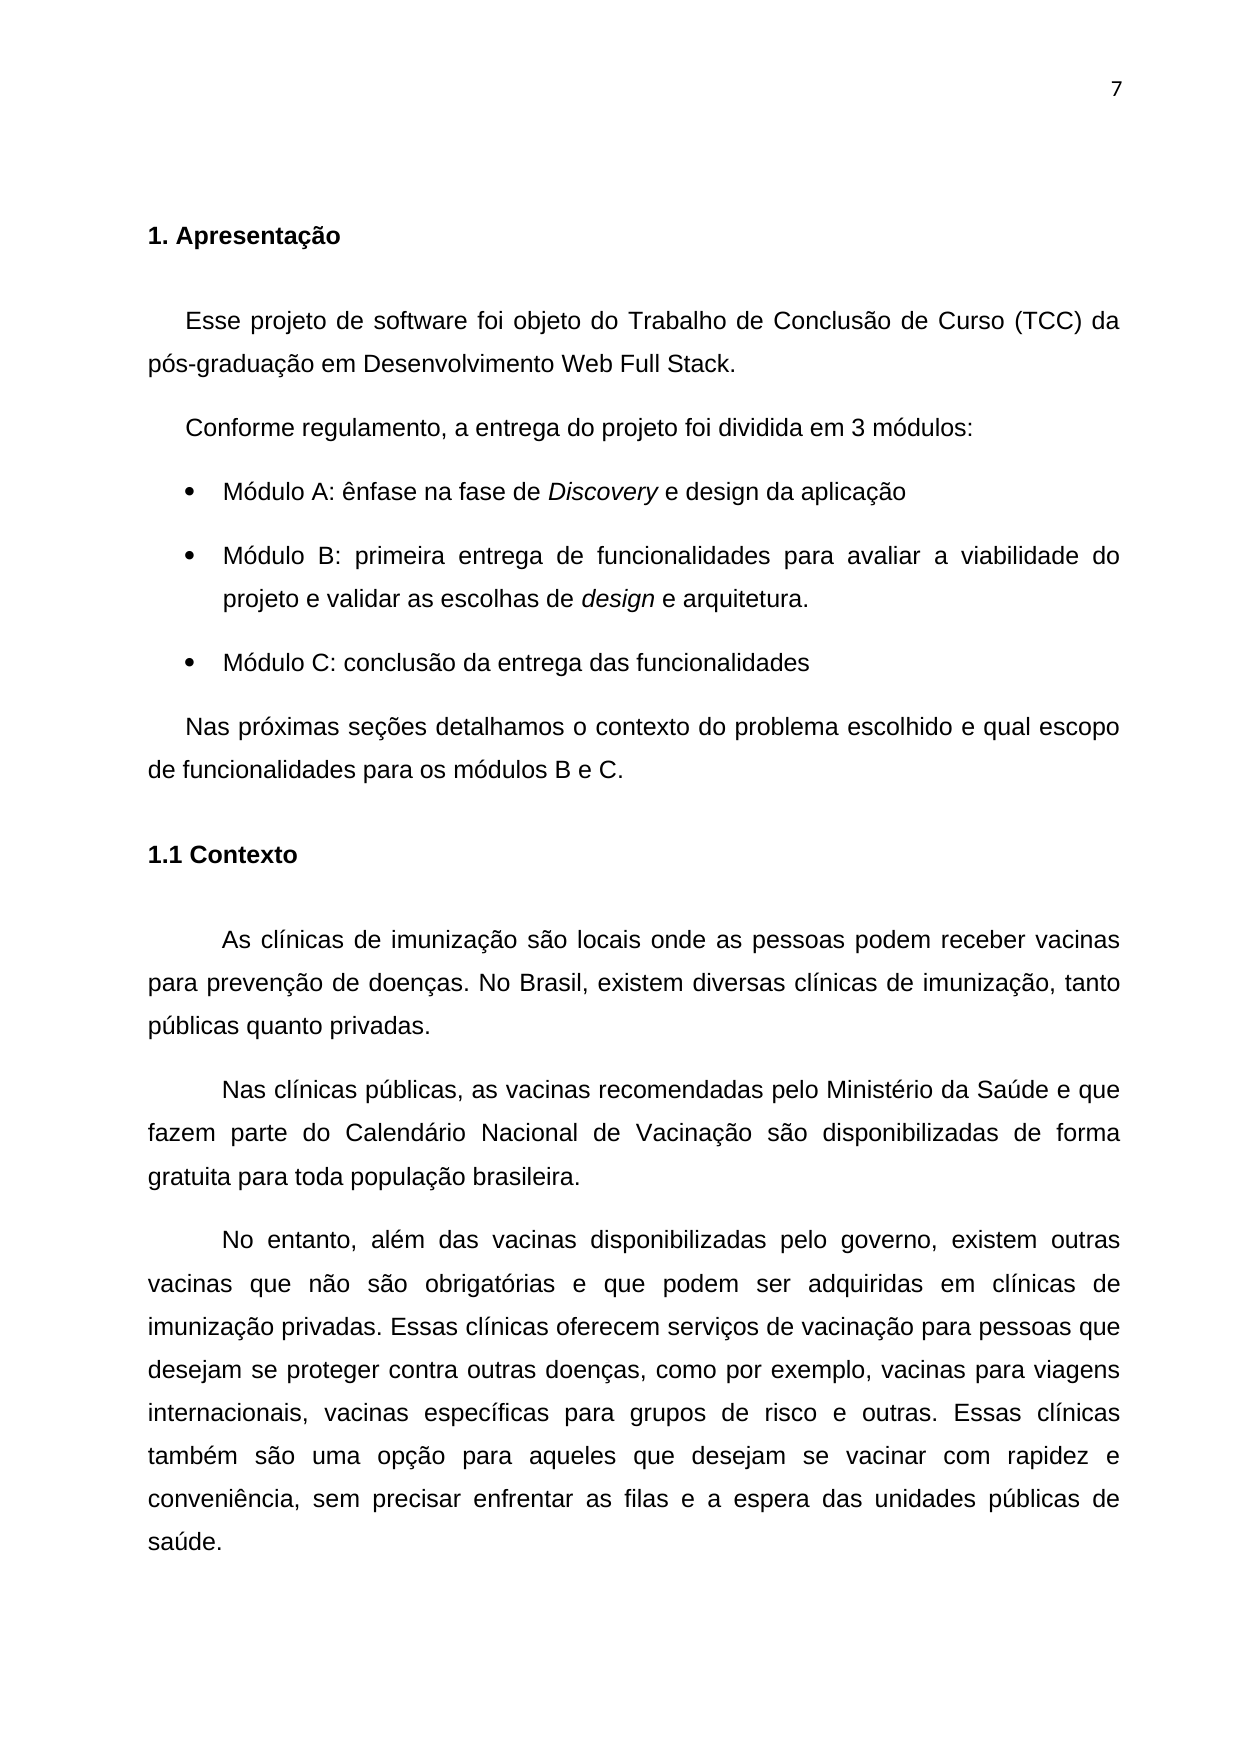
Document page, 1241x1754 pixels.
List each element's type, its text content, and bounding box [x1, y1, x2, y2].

text No entanto, além das vacinas disponibilizadas pelo governo, existem outras vacinas que não são obrigatórias e que podem ser adquiridas em clínicas de imunização privadas. Essas clínicas oferecem serviços de vacinação para pessoas que desejam se proteger contra outras doenças, como por exemplo, vacinas para viagens internacionais, vacinas específicas para grupos de risco e outras. Essas clínicas também são uma opção para aqueles que desejam se vacinar com rapidez e conveniência, sem precisar enfrentar as filas e a espera das unidades públicas de saúde. [148, 1226, 1122, 1556]
text As clínicas de imunização são locais onde as pessoas podem receber vacinas para prevenção de doenças. No Brasil, existem diversas clínicas de imunização, tanto públicas quanto privadas. [148, 925, 1122, 1040]
text Módulo B: primeira entrega de funcionalidades para avaliar a viabilidade do projeto e validar as escolhas de design e arquitetura. [185, 541, 1122, 613]
text Módulo A: ênfase na fase de Discovery e design da aplicação [185, 477, 1122, 506]
text 1.1 Contexto [148, 840, 1122, 869]
text Nas próximas seções detalhamos o contexto do problema escolhido e qual escopo de funcionalidades para os módulos B e C. [148, 712, 1122, 784]
text Nas clínicas públicas, as vacinas recomendadas pelo Ministério da Saúde e que fazem parte do Calendário Nacional de Vacinação são disponibilizadas de forma gratuita para toda população brasileira. [148, 1075, 1122, 1190]
text Esse projeto de software foi objeto do Trabalho de Conclusão de Curso (TCC) da pós-graduação em Desenvolvimento Web Full Stack. [148, 306, 1122, 378]
text Conforme regulamento, a entrega do projeto foi dividida em 3 módulos: [148, 413, 1122, 442]
text 1. Apresentação [148, 221, 1122, 250]
text Módulo C: conclusão da entrega das funcionalidades [185, 648, 1122, 677]
